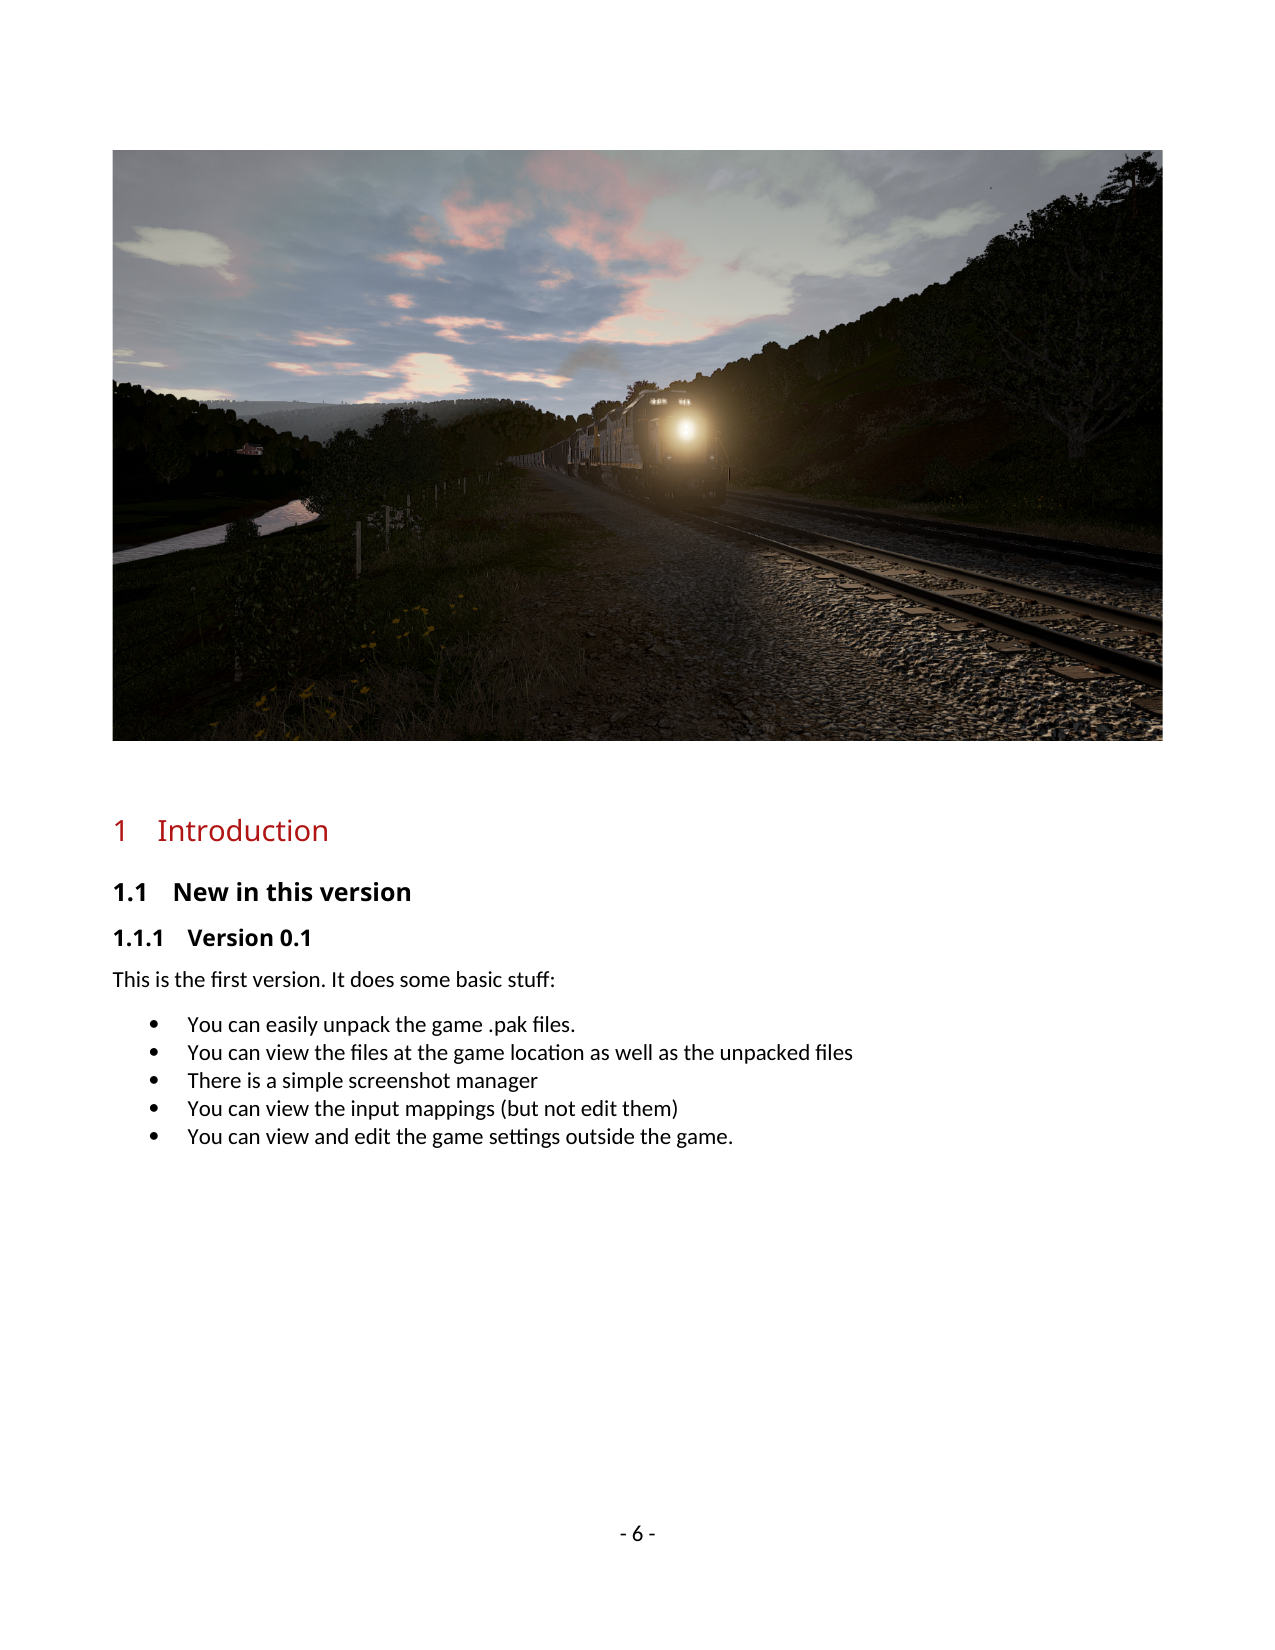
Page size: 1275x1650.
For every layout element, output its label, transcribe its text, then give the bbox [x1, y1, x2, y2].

list You can view the input mappings (but not edit them) [150, 1094, 1162, 1122]
subtitle Introduction [112, 810, 1162, 850]
text This is the first version. It does some basic stuff: [112, 965, 1162, 993]
list You can view the files at the game location as well as the unpacked files [150, 1038, 1162, 1066]
list You can easily unpack the game .pak files. [150, 1010, 1162, 1038]
subtitle New in this version [112, 875, 1162, 909]
subtitle Version 0.1 [112, 922, 1162, 953]
picture [112, 150, 1163, 741]
list There is a simple screenshot manager [150, 1066, 1162, 1094]
list You can view and edit the game settings outside the game. [150, 1122, 1162, 1150]
